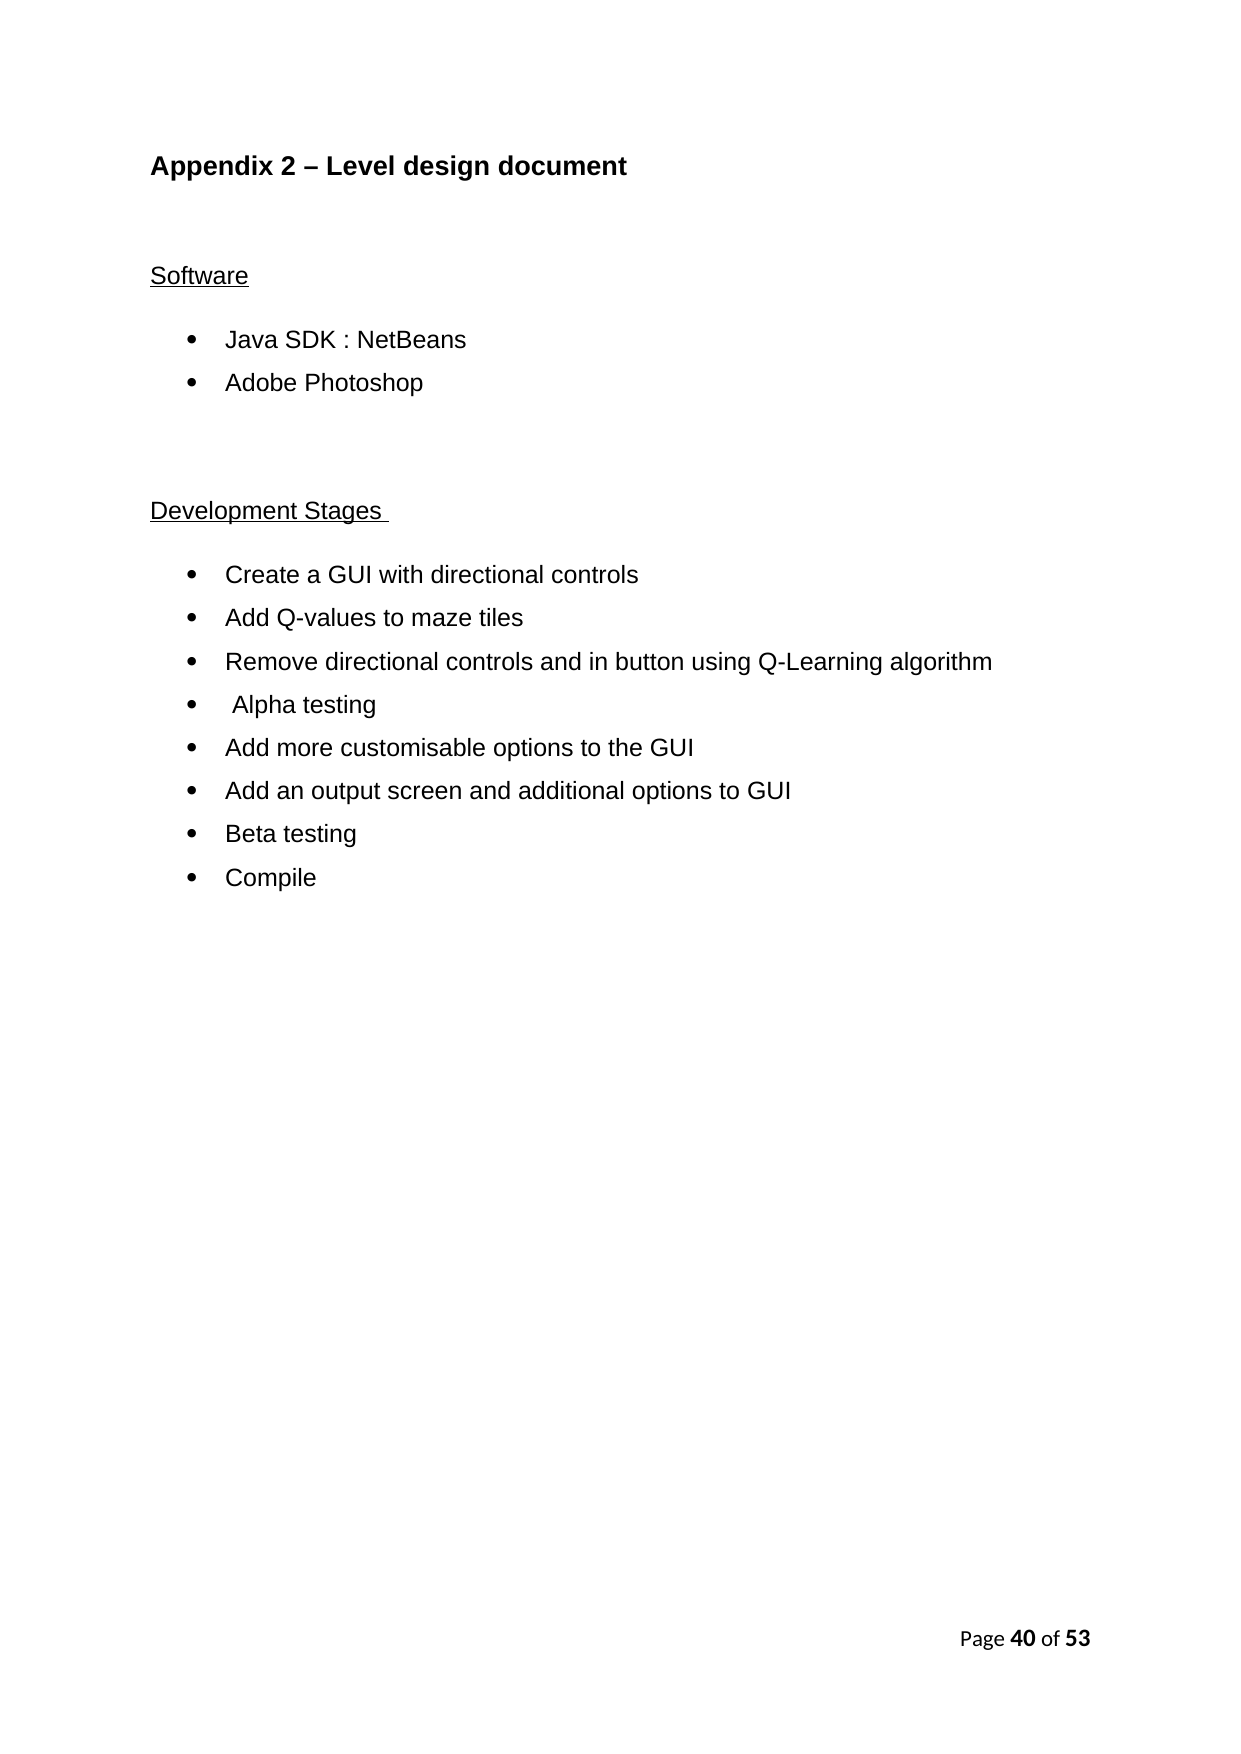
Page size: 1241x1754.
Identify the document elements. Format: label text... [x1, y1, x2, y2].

list Alpha testing [187, 690, 1090, 718]
subtitle Appendix 2 – Level design document [150, 150, 1090, 181]
list Remove directional controls and in button using Q-Learning algorithm [187, 646, 1090, 675]
list Add an output screen and additional options to GUI [187, 776, 1090, 805]
list Add more customisable options to the GUI [187, 733, 1090, 762]
list Compile [187, 863, 1090, 891]
text Development Stages [150, 496, 1090, 525]
list Create a GUI with directional controls [187, 560, 1090, 589]
list Java SDK : NetBeans [187, 325, 1090, 354]
list Add Q-values to maze tiles [187, 603, 1090, 632]
list Adobe Photoshop [187, 368, 1090, 397]
list Beta testing [187, 819, 1090, 848]
text Software [150, 261, 1090, 289]
